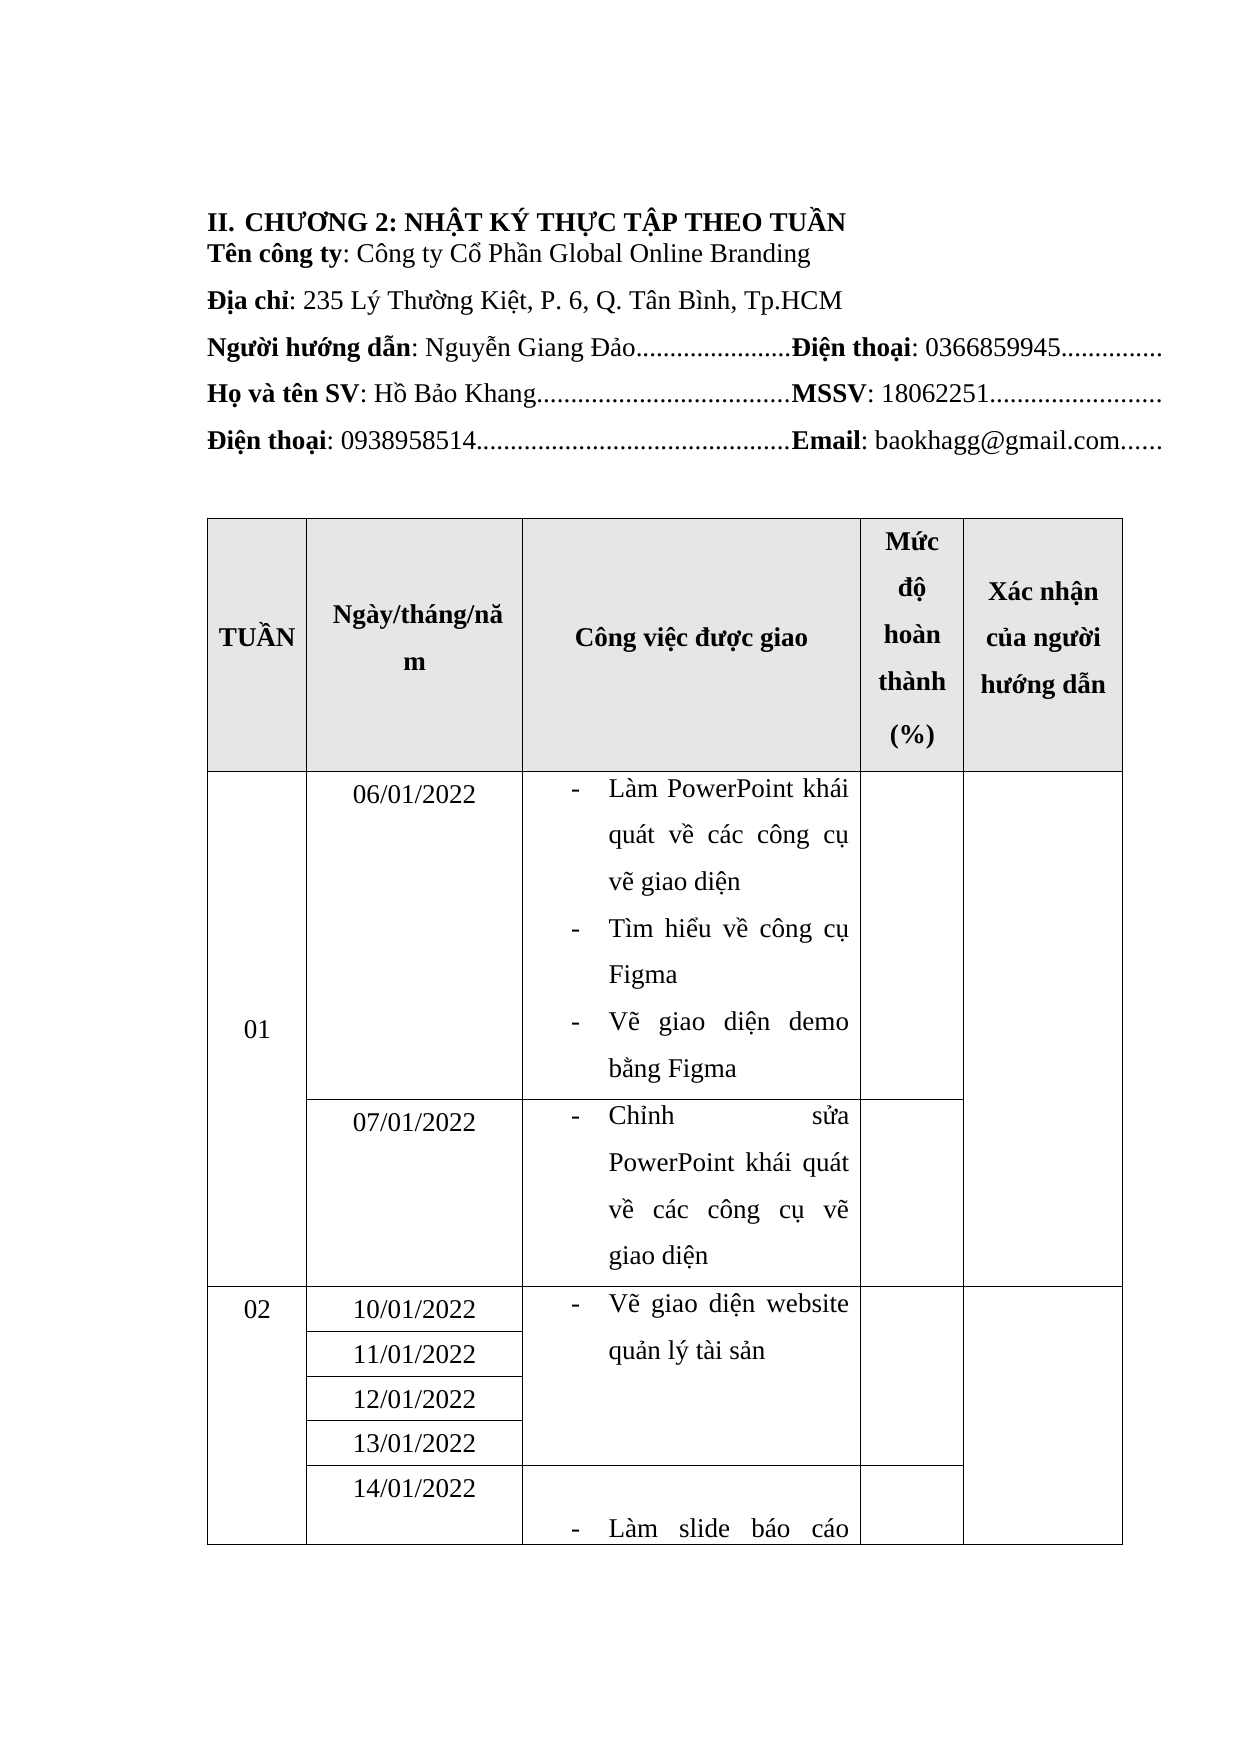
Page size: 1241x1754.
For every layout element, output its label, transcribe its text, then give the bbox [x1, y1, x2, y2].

table_header TUẦN [208, 519, 306, 771]
table_cell [964, 772, 1122, 1286]
text Người hướng dẫn: Nguyễn Giang Đảo Điện thoại: 0366859945 [207, 331, 1122, 362]
table_cell 01 [208, 772, 306, 1286]
table_cell Vẽ giao diện website quản lý tài sản [523, 1287, 860, 1465]
table_cell [861, 772, 963, 1098]
table_cell Làm PowerPoint khái quát về các công cụ vẽ giao diện Tìm hiểu về công cụ Figma Vẽ giao diện demo bằng Figma [523, 772, 860, 1098]
table_cell Chỉnh sửa PowerPoint khái quát về các công cụ vẽ giao diện [523, 1100, 860, 1286]
table_header Mức độ hoàn thành (%) [861, 519, 963, 771]
text Địa chỉ: 235 Lý Thường Kiệt, P. 6, Q. Tân Bình, Tp.HCM [207, 284, 1122, 315]
table_cell [861, 1466, 963, 1544]
table_cell [964, 1287, 1122, 1544]
table_cell 14/01/2022 [307, 1466, 522, 1544]
subtitle CHƯƠNG 2: NHẬT KÝ THỰC TẬP THEO TUẦN [207, 202, 1122, 238]
table_header Xác nhận của người hướng dẫn [964, 519, 1122, 771]
table_cell 06/01/2022 [307, 772, 522, 1098]
table_header Công việc được giao [523, 519, 860, 771]
table_cell [861, 1100, 963, 1286]
table_cell [861, 1287, 963, 1465]
text Tên công ty: Công ty Cổ Phần Global Online Branding [207, 238, 1122, 269]
table_cell 13/01/2022 [307, 1421, 522, 1465]
text Họ và tên SV: Hồ Bảo Khang MSSV: 18062251 [207, 378, 1122, 409]
text Điện thoại: 0938958514 Email: baokhagg@gmail.com [207, 424, 1122, 455]
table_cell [523, 1466, 860, 1544]
table_cell 02 [208, 1287, 306, 1544]
table_cell 11/01/2022 [307, 1332, 522, 1376]
table_header Ngày/tháng/năm [307, 519, 522, 771]
table_cell 12/01/2022 [307, 1377, 522, 1420]
table_cell 10/01/2022 [307, 1287, 522, 1331]
table_cell 07/01/2022 [307, 1100, 522, 1286]
